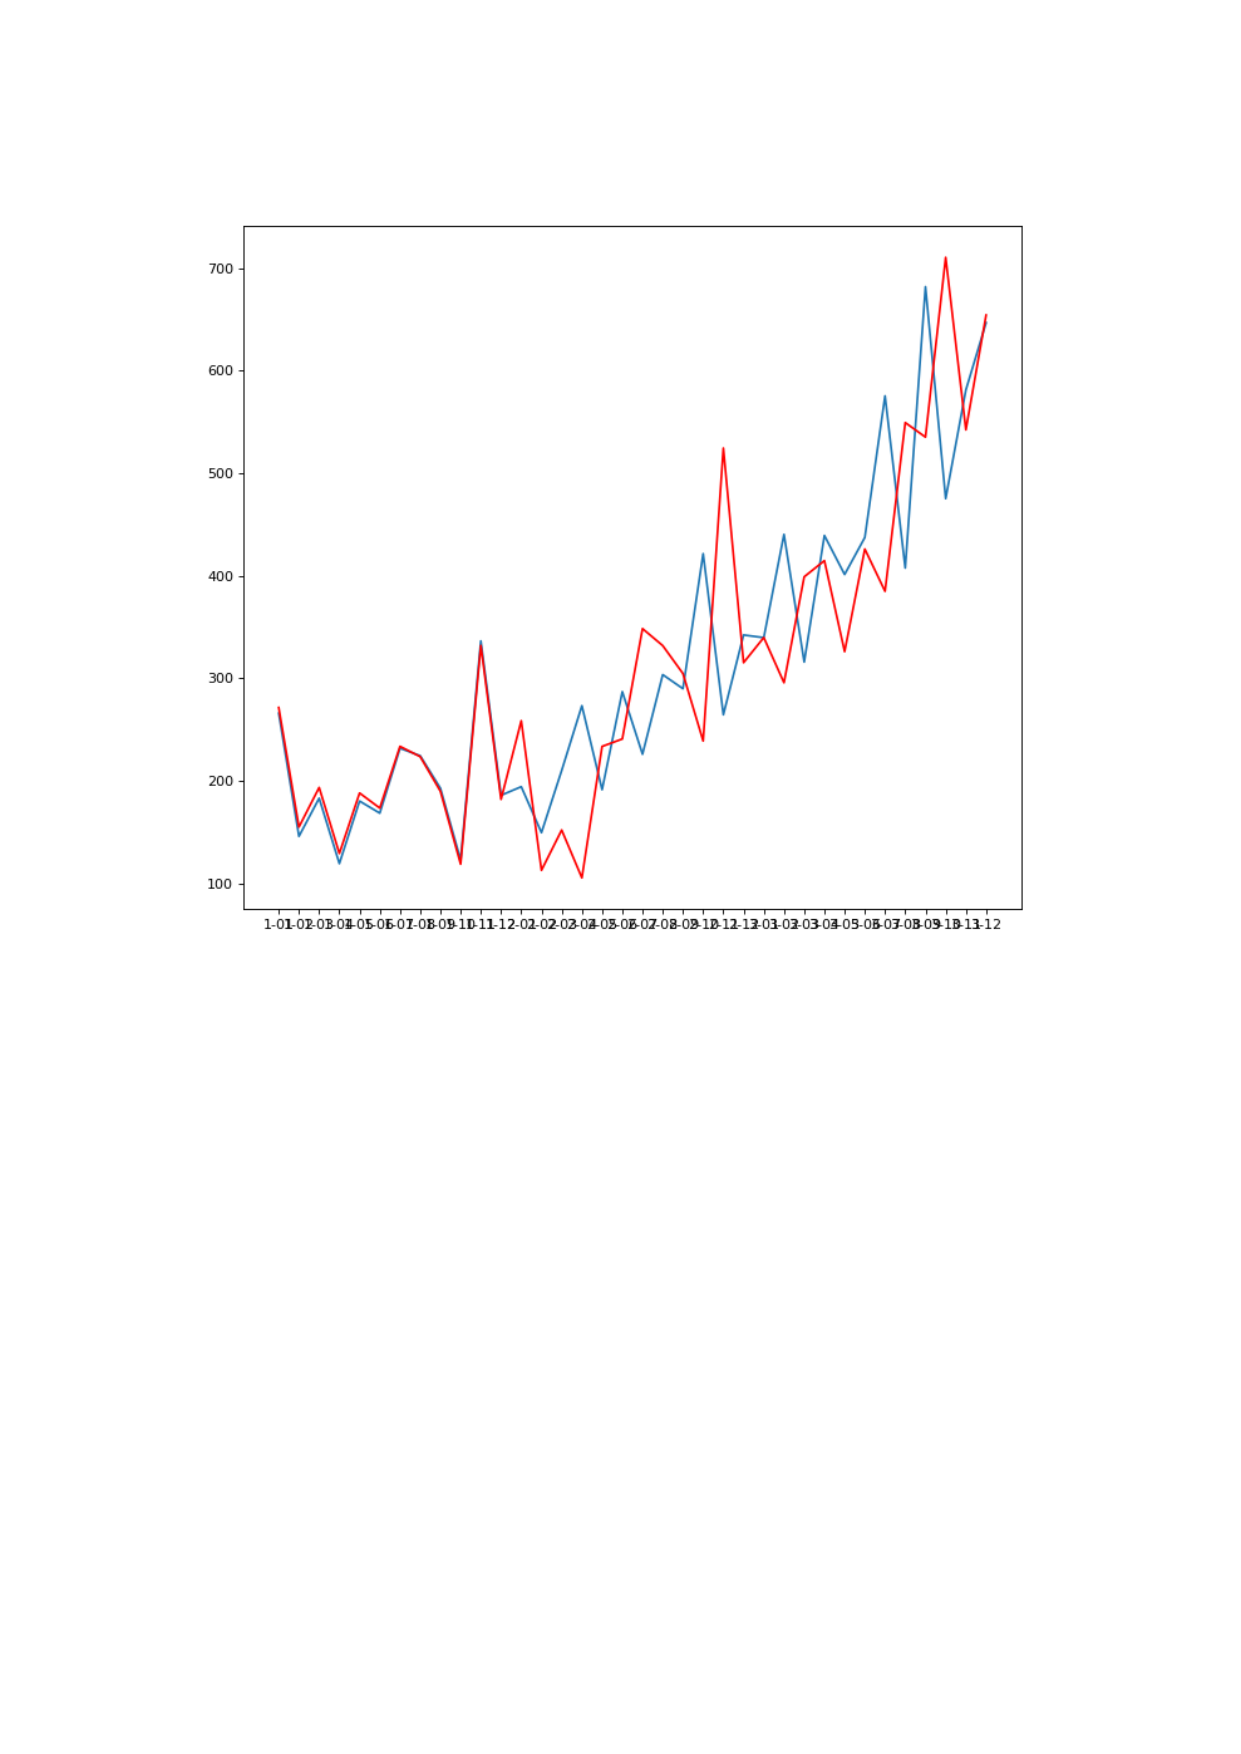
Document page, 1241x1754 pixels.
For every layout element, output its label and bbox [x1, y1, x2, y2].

picture [118, 118, 1122, 1022]
